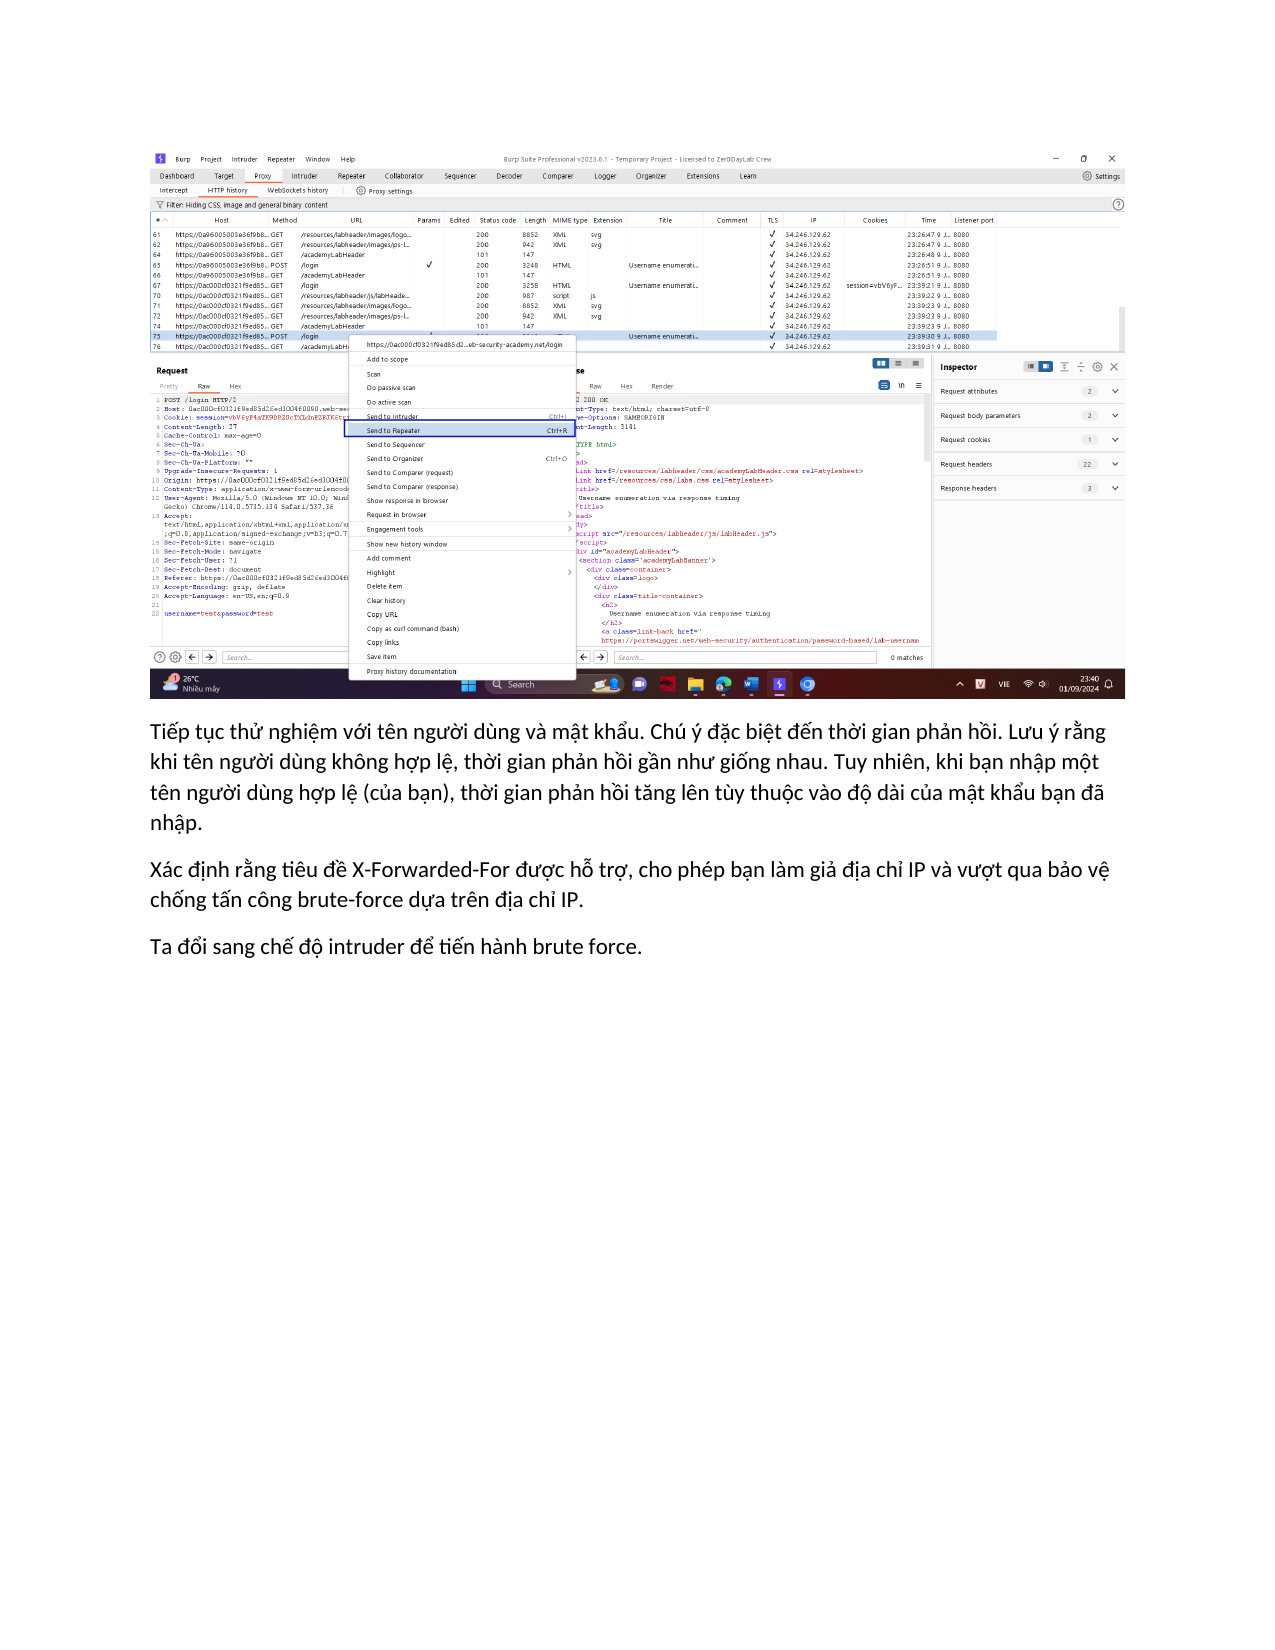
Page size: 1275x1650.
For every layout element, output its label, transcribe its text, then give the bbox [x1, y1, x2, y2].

picture [150, 150, 1125, 699]
text Xác định rằng tiêu đề X-Forwarded-For được hỗ trợ, cho phép bạn làm giả địa chỉ IP và vượt qua bảo vệ chống tấn công brute-force dựa trên địa chỉ IP. [150, 855, 1125, 913]
text Ta đổi sang chế độ intruder để tiến hành brute force. [150, 932, 1125, 960]
text Tiếp tục thử nghiệm với tên người dùng và mật khẩu. Chú ý đặc biệt đến thời gian phản hồi. Lưu ý rằng khi tên người dùng không hợp lệ, thời gian phản hồi gần như giống nhau. Tuy nhiên, khi bạn nhập một tên người dùng hợp lệ (của bạn), thời gian phản hồi tăng lên tùy thuộc vào độ dài của mật khẩu bạn đã nhập. [150, 717, 1125, 836]
